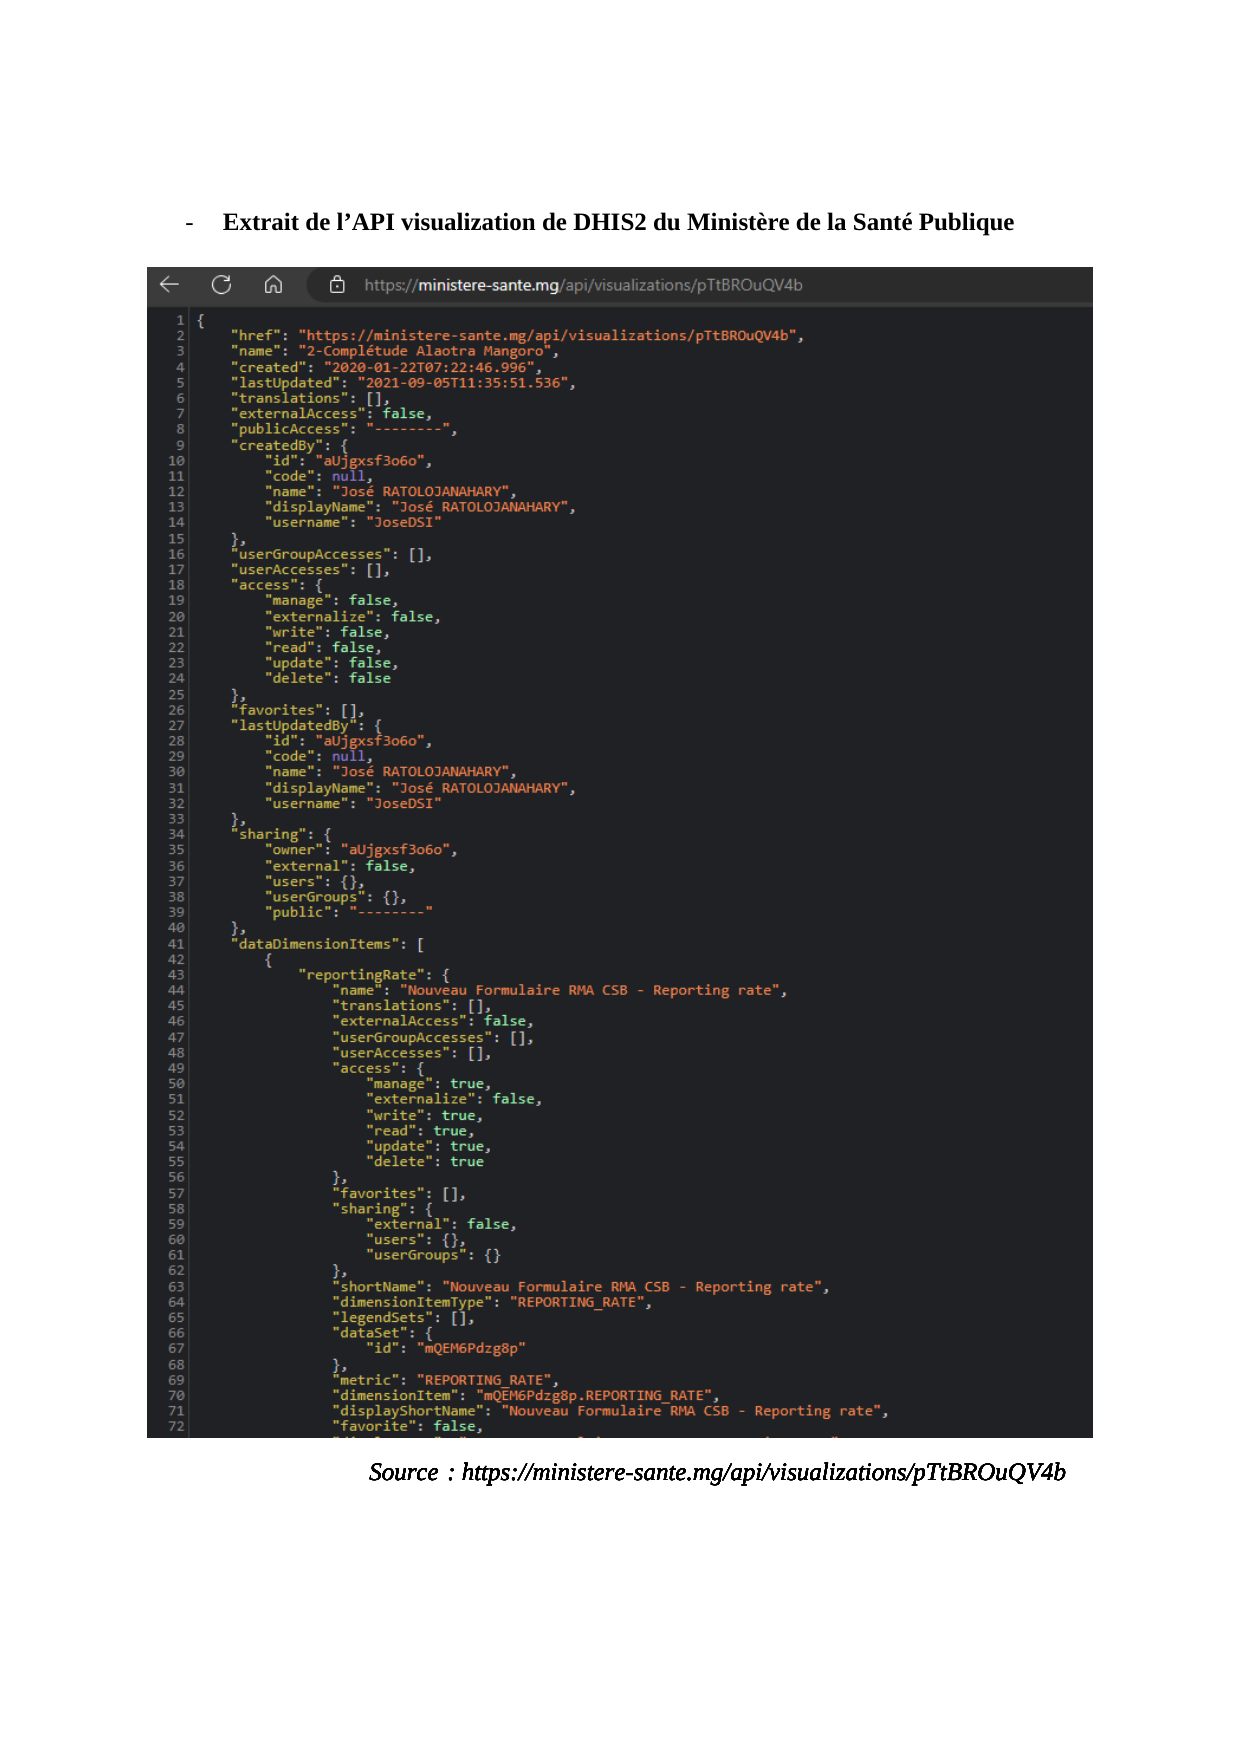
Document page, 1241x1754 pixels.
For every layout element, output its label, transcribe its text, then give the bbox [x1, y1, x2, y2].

picture [147, 267, 1093, 1438]
list Extrait de l’API visualization de DHIS2 du Ministère de la Santé Publique [185, 207, 1093, 236]
